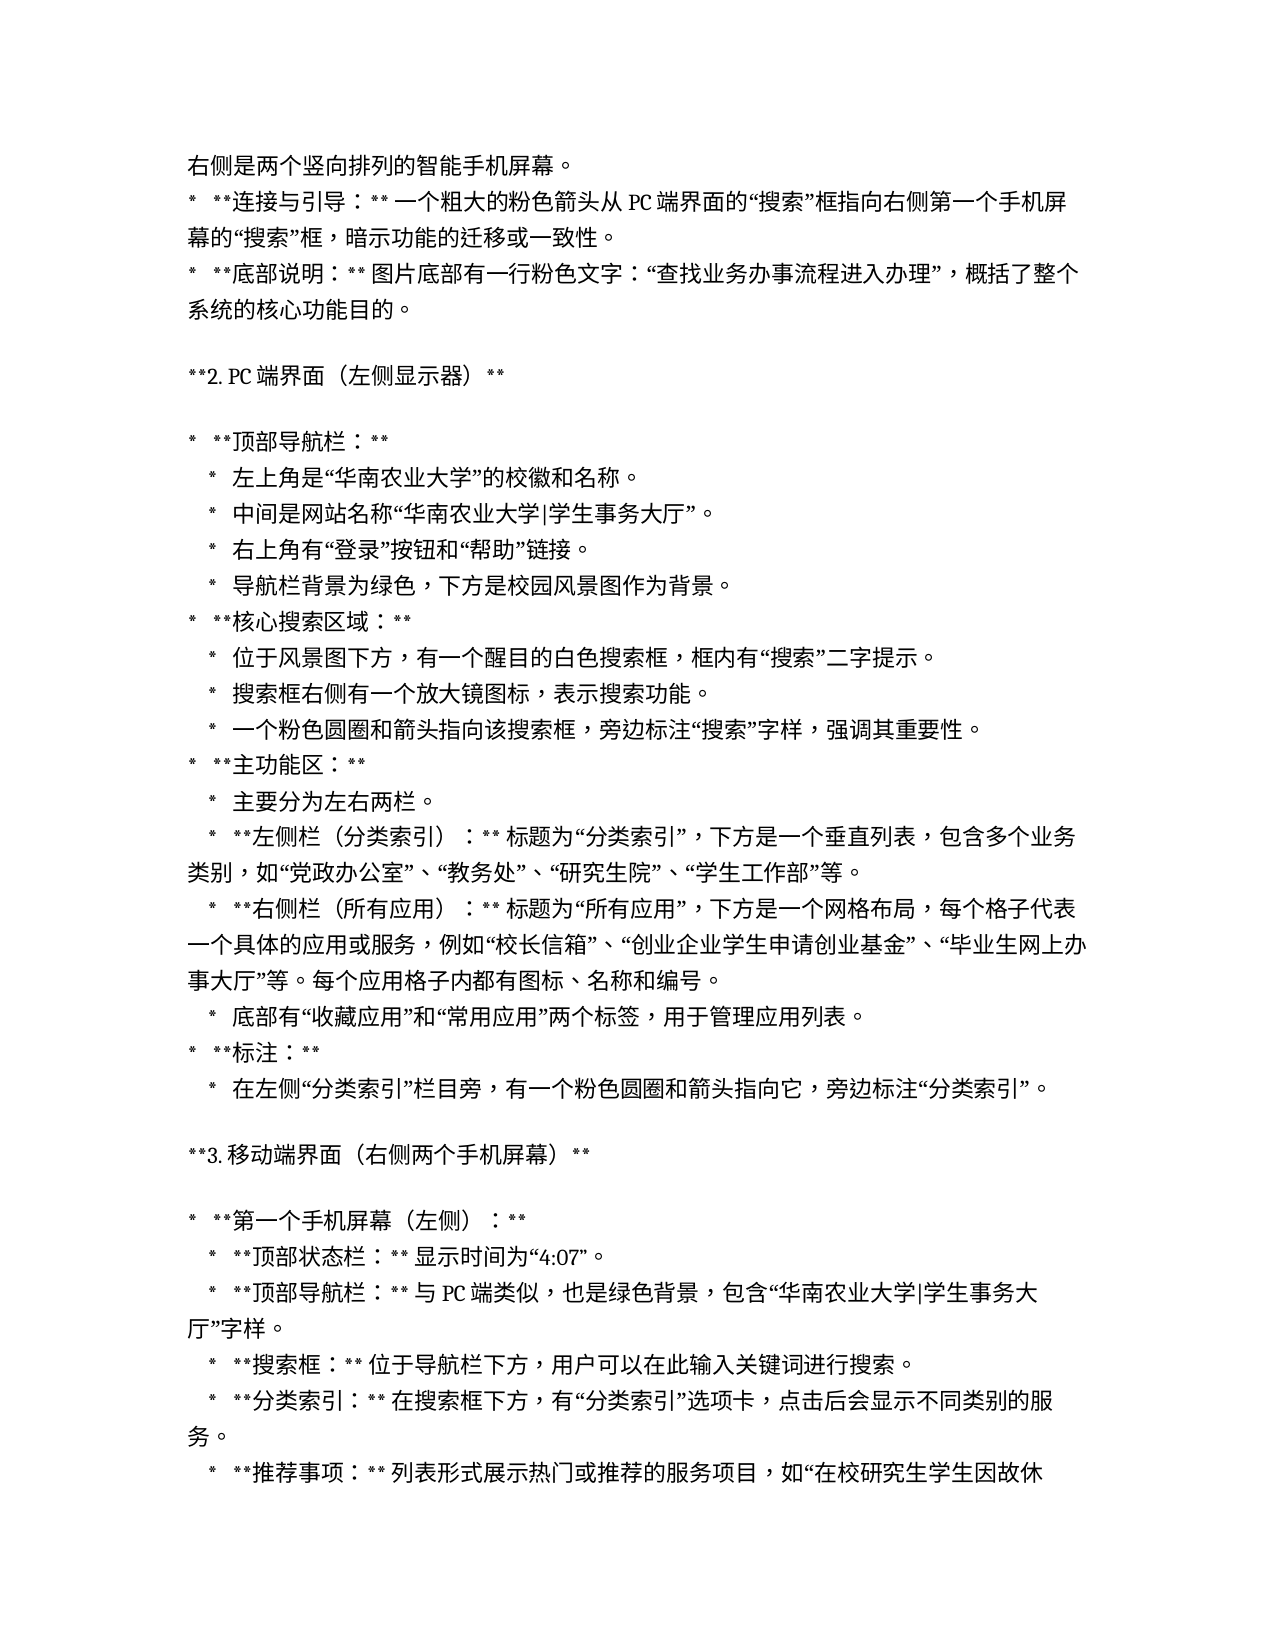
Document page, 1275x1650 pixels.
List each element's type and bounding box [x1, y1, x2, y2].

text [187, 150, 1087, 1488]
